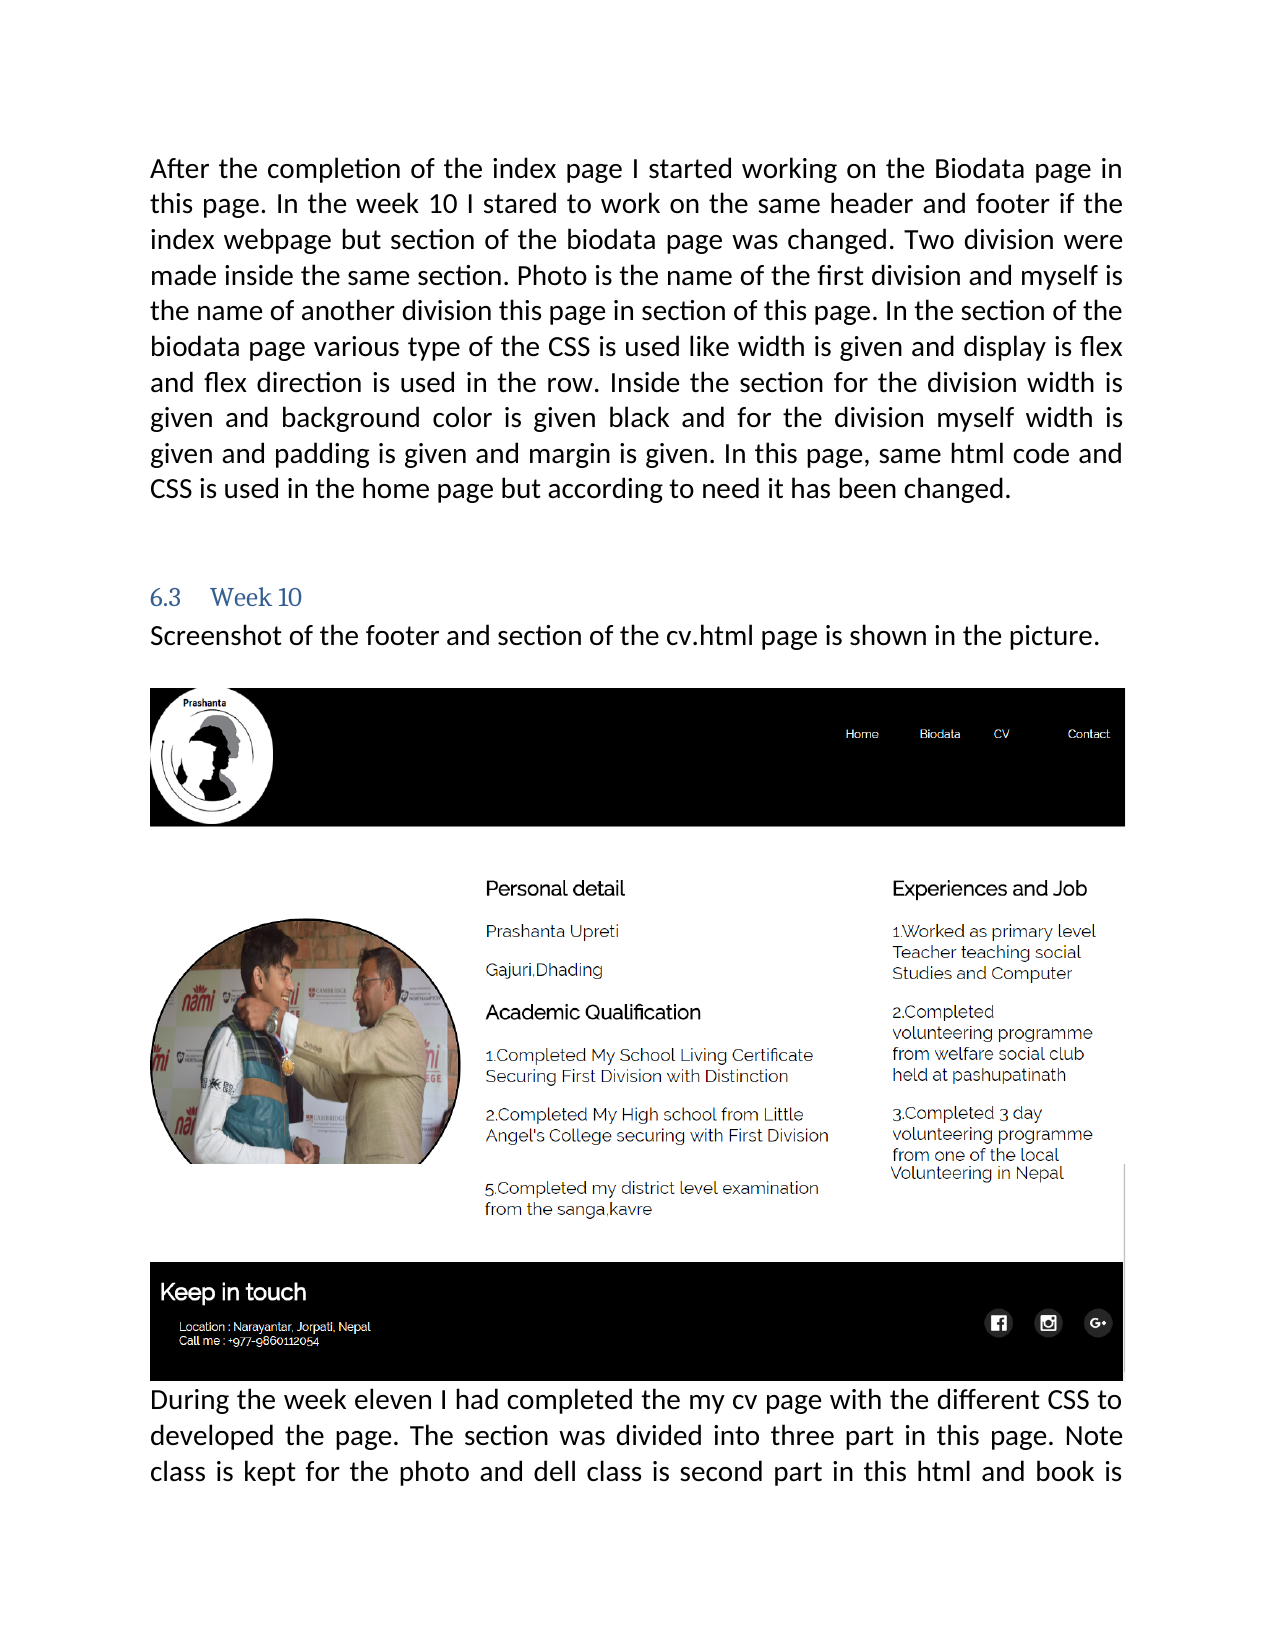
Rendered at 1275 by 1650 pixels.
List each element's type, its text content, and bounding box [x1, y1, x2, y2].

subtitle Week 10 [150, 582, 1125, 613]
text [150, 1382, 1125, 1488]
text Screenshot of the footer and section of the cv.html page is shown in the picture. [150, 617, 1125, 653]
text After the completion of the index page I started working on the Biodata page in this page. In the week 10 I stared to work on the same header and footer if the index webpage but section of the biodata page was changed. Two division were made inside the same section. Photo is the name of the first division and myself is the name of another division this page in section of this page. In the section of the biodata page various type of the CSS is used like width is given and display is flex and flex direction is used in the row. Inside the section for the division width is given and background color is given black and for the division myself width is given and padding is given and margin is given. In this page, same html code and CSS is used in the home page but according to need it has been changed. [150, 150, 1125, 506]
picture [150, 688, 1125, 1382]
